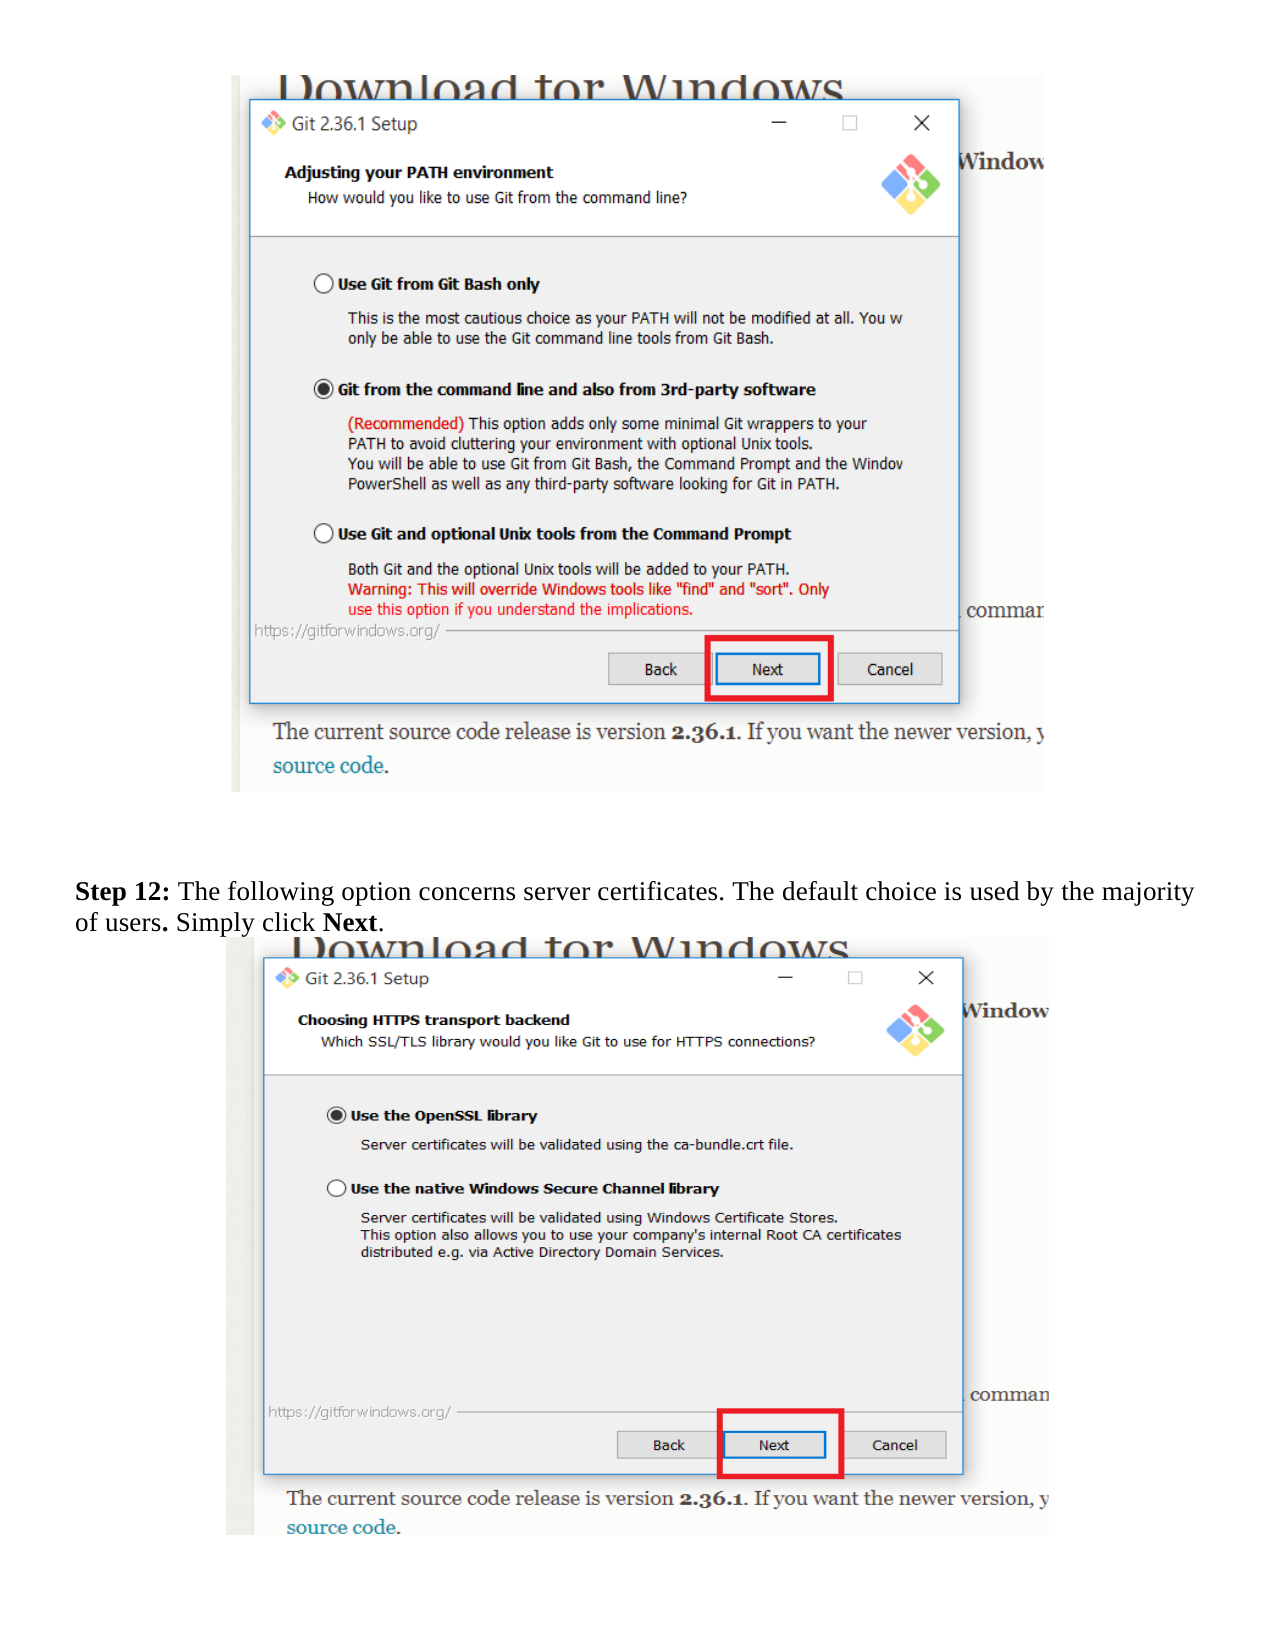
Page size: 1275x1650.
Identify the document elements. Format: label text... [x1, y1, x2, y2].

picture [231, 75, 1044, 792]
text Step 12: The following option concerns server certificates. The default choice is used by the majority of users. Simply click Next. [75, 875, 1200, 937]
picture [226, 937, 1049, 1535]
